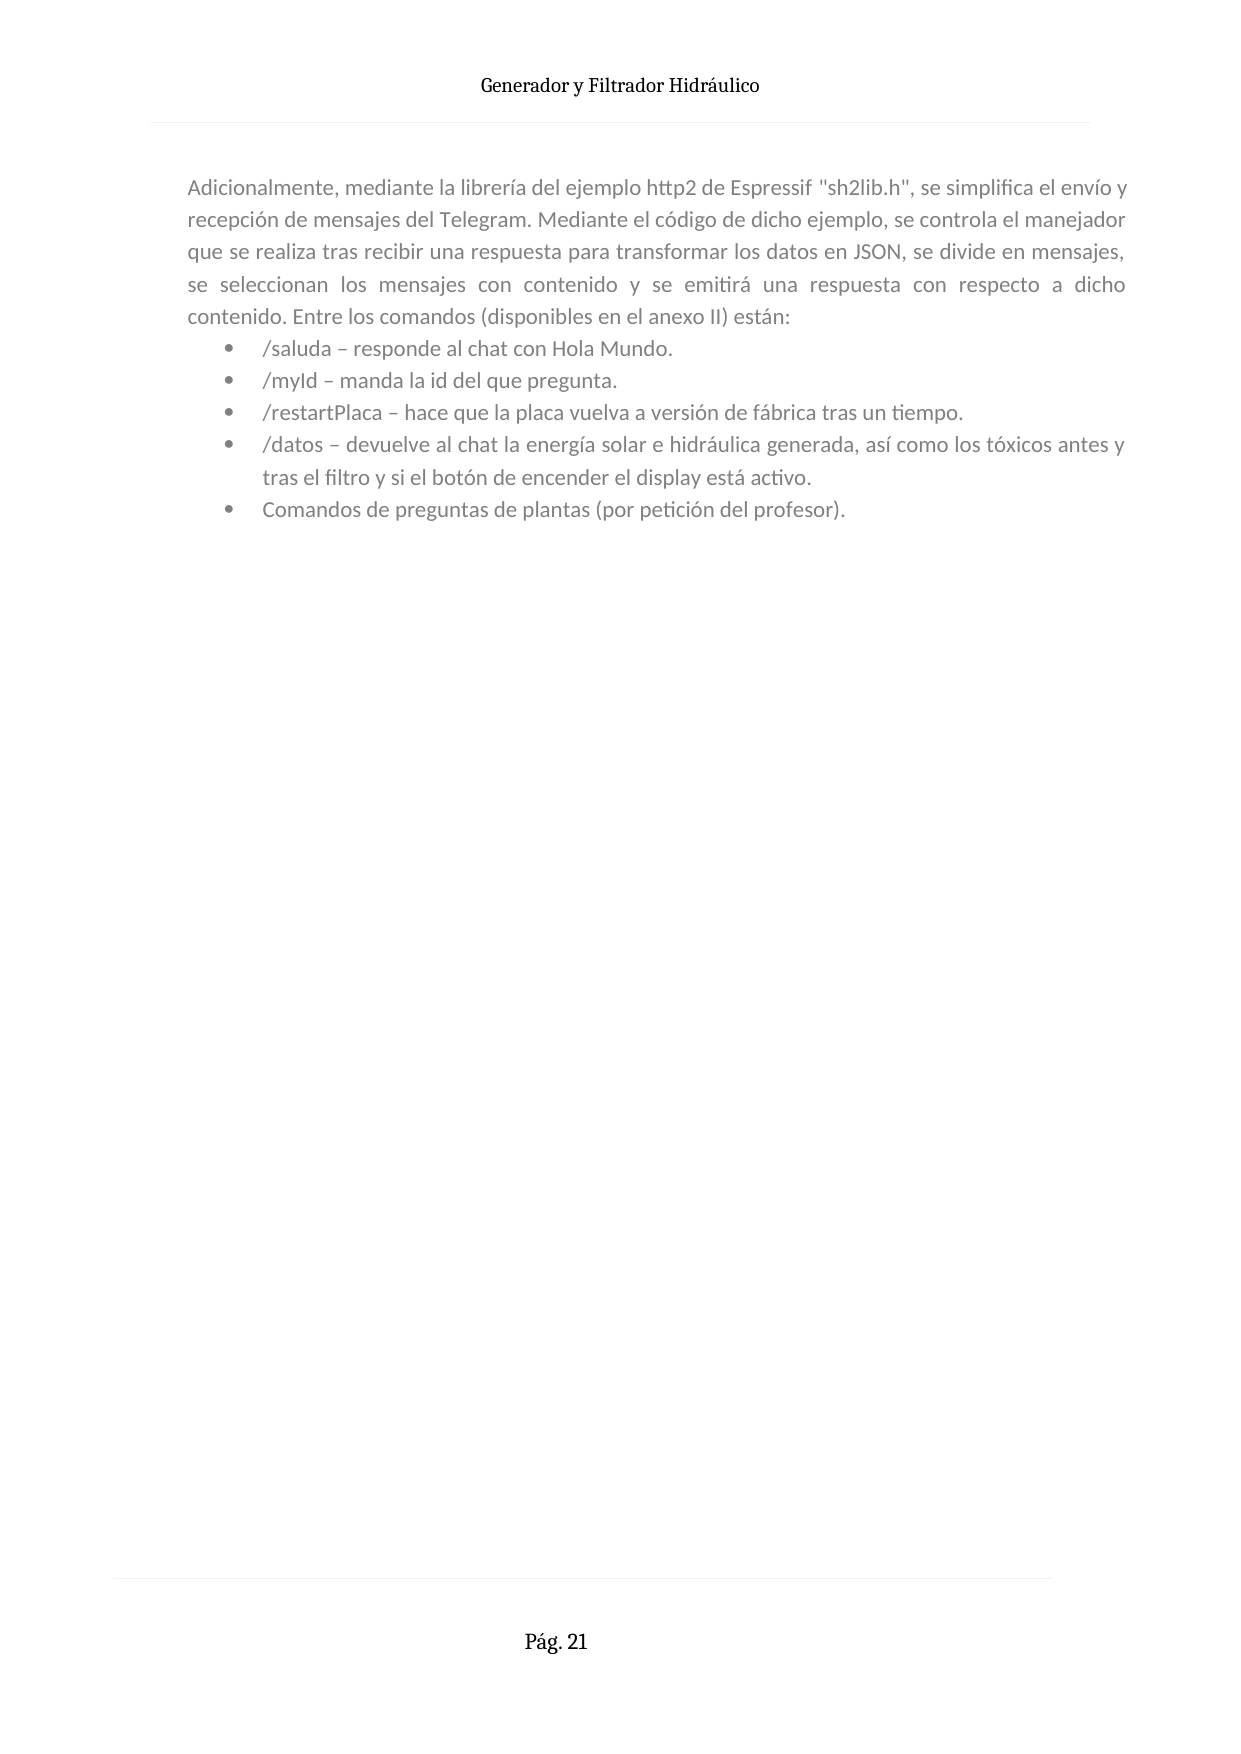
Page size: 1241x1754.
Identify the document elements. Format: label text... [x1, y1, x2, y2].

list /myId – manda la id del que pregunta. [225, 366, 1128, 394]
list /saluda – responde al chat con Hola Mundo. [225, 334, 1128, 362]
list /restartPlaca – hace que la placa vuelva a versión de fábrica tras un tiempo. [225, 398, 1128, 426]
list Comandos de preguntas de plantas (por petición del profesor). [225, 495, 1128, 523]
list Adicionalmente, mediante la librería del ejemplo http2 de Espressif "sh2lib.h", se simplifica el envío y recepción de mensajes del Telegram. Mediante el código de dicho ejemplo, se controla el manejador que se realiza tras recibir una respuesta para transformar los datos en JSON, se divide en mensajes, se seleccionan los mensajes con contenido y se emitirá una respuesta con respecto a dicho contenido. Entre los comandos (disponibles en el anexo II) están: [187, 173, 1128, 330]
list /datos – devuelve al chat la energía solar e hidráulica generada, así como los tóxicos antes y tras el filtro y si el botón de encender el display está activo. [225, 431, 1128, 491]
